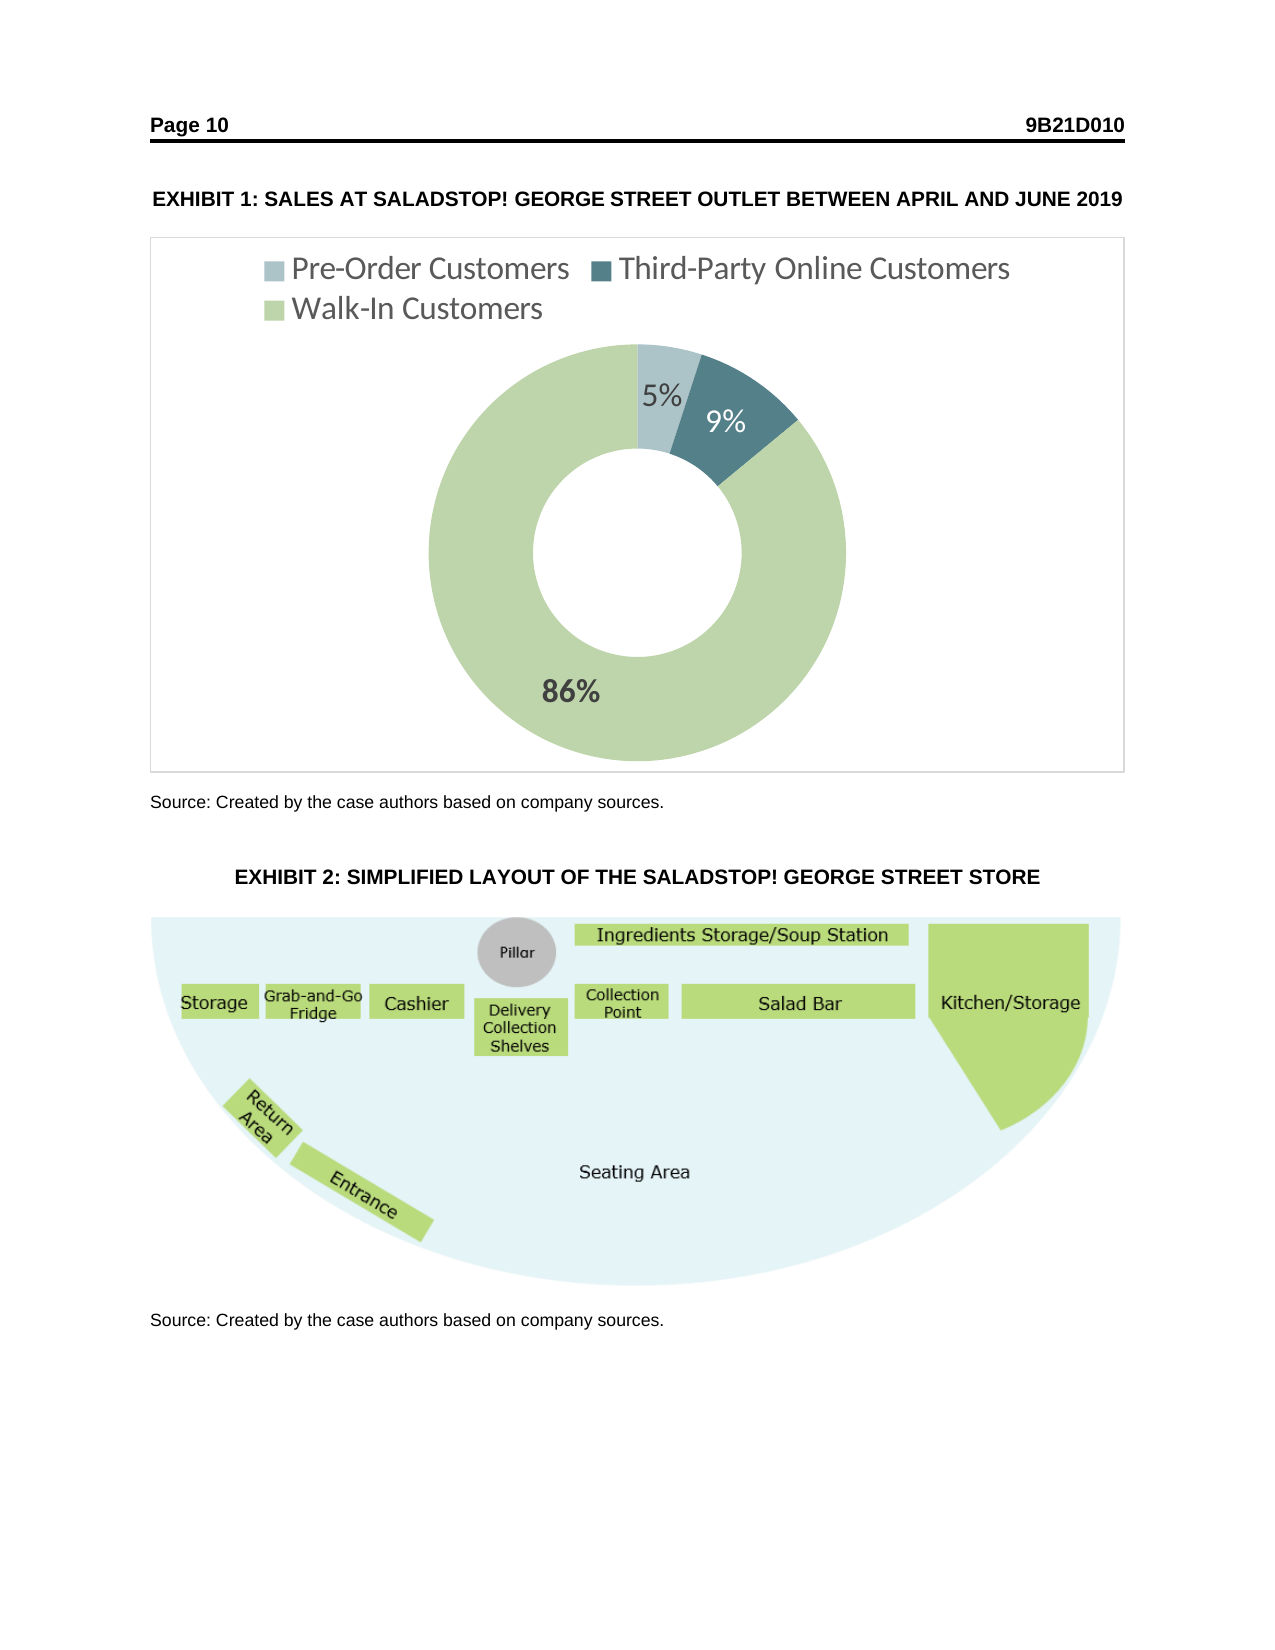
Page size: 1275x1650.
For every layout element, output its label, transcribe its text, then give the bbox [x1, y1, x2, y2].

subtitle EXHIBIT 1: SALES AT SaladStop! George Street OUTLET BETWEEN APRIL AND JUNE 2019 [150, 186, 1125, 210]
text Source: Created by the case authors based on company sources. [150, 1309, 1125, 1330]
subtitle EXHIBIT 2: SIMPLIFIED LAYOUT OF THE SaladStop! George Street STORE [150, 864, 1125, 888]
picture [150, 914, 1125, 1291]
text Source: Created by the case authors based on company sources. [150, 791, 1125, 812]
